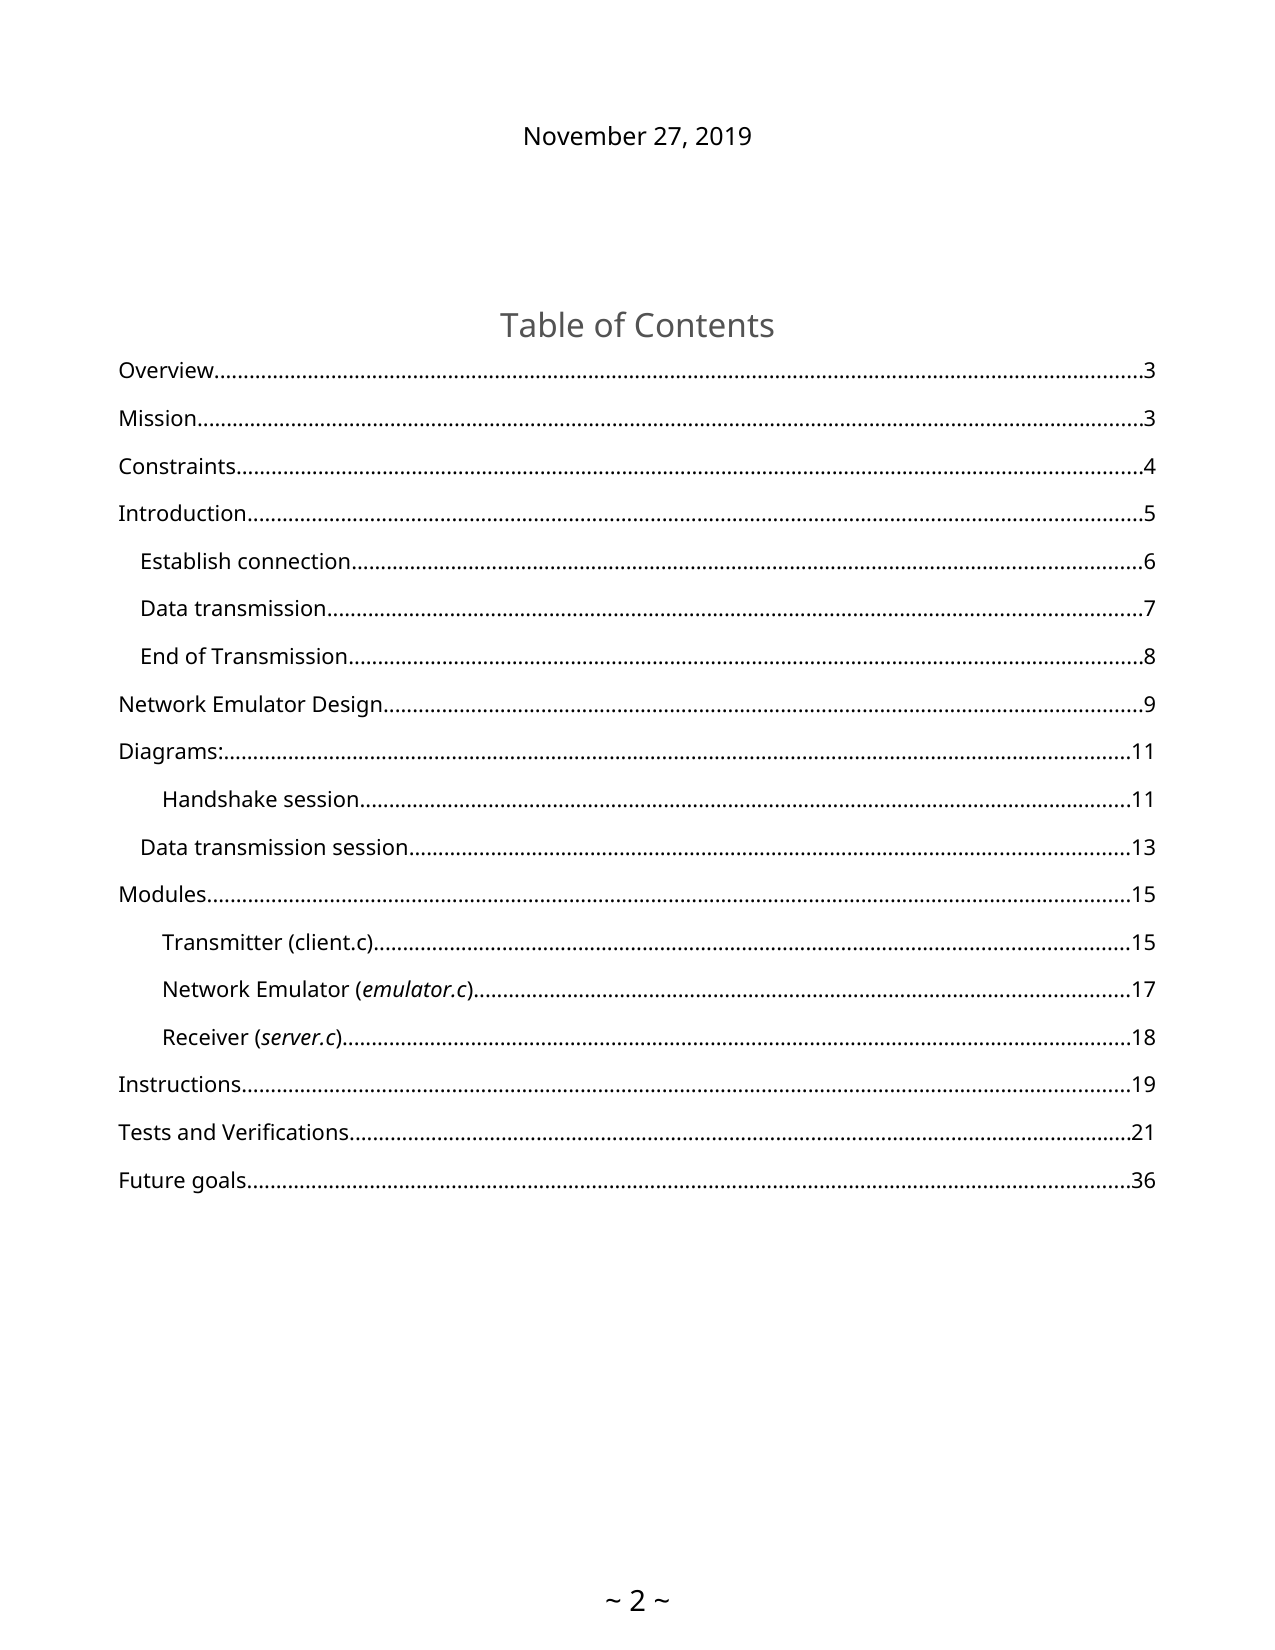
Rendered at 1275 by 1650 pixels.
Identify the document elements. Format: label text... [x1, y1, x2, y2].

text November 27, 2019 [118, 118, 1157, 152]
